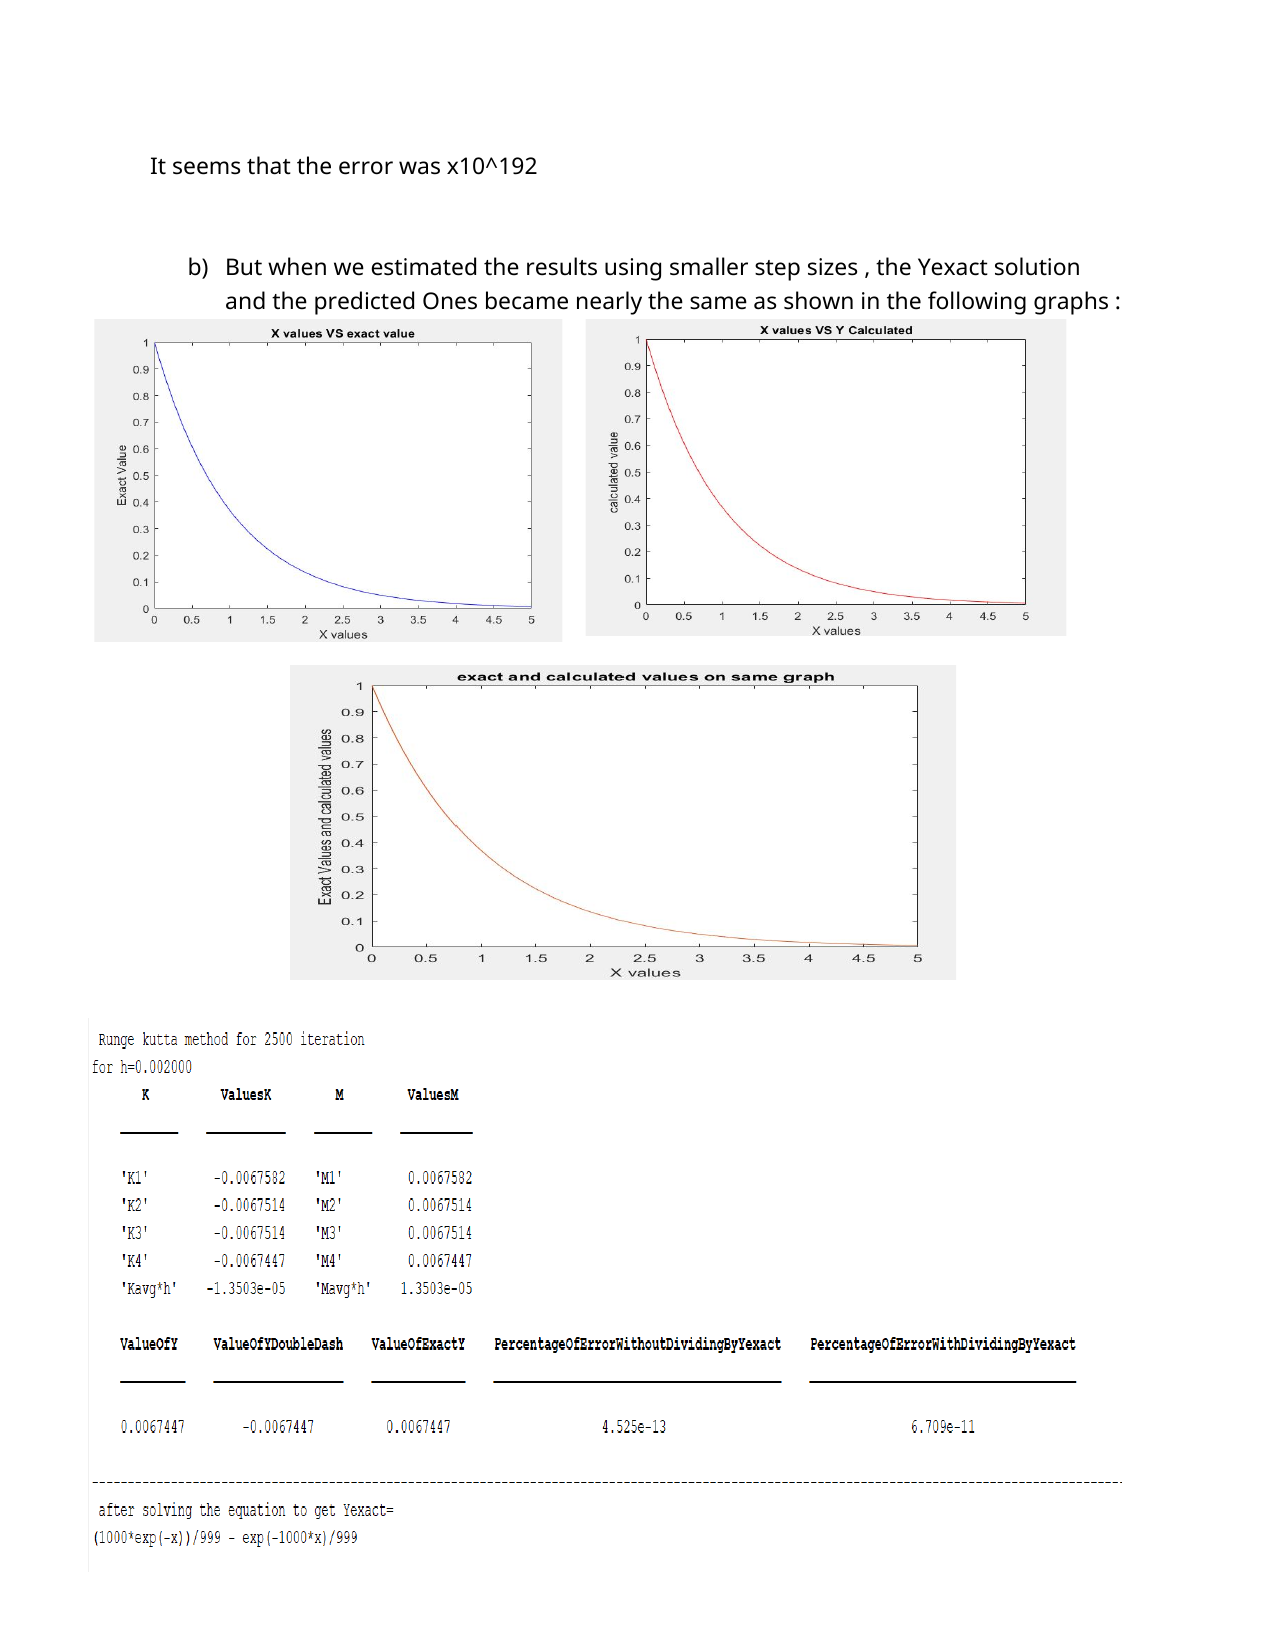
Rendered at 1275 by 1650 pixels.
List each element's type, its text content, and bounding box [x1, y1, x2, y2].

picture [290, 665, 957, 980]
picture [93, 319, 563, 642]
list But when we estimated the results using smaller step sizes , the Yexact solution and the predicted Ones became nearly the same as shown in the following graphs : [187, 251, 1125, 316]
text It seems that the error was x10^192 [150, 150, 1125, 181]
picture [585, 319, 1067, 636]
